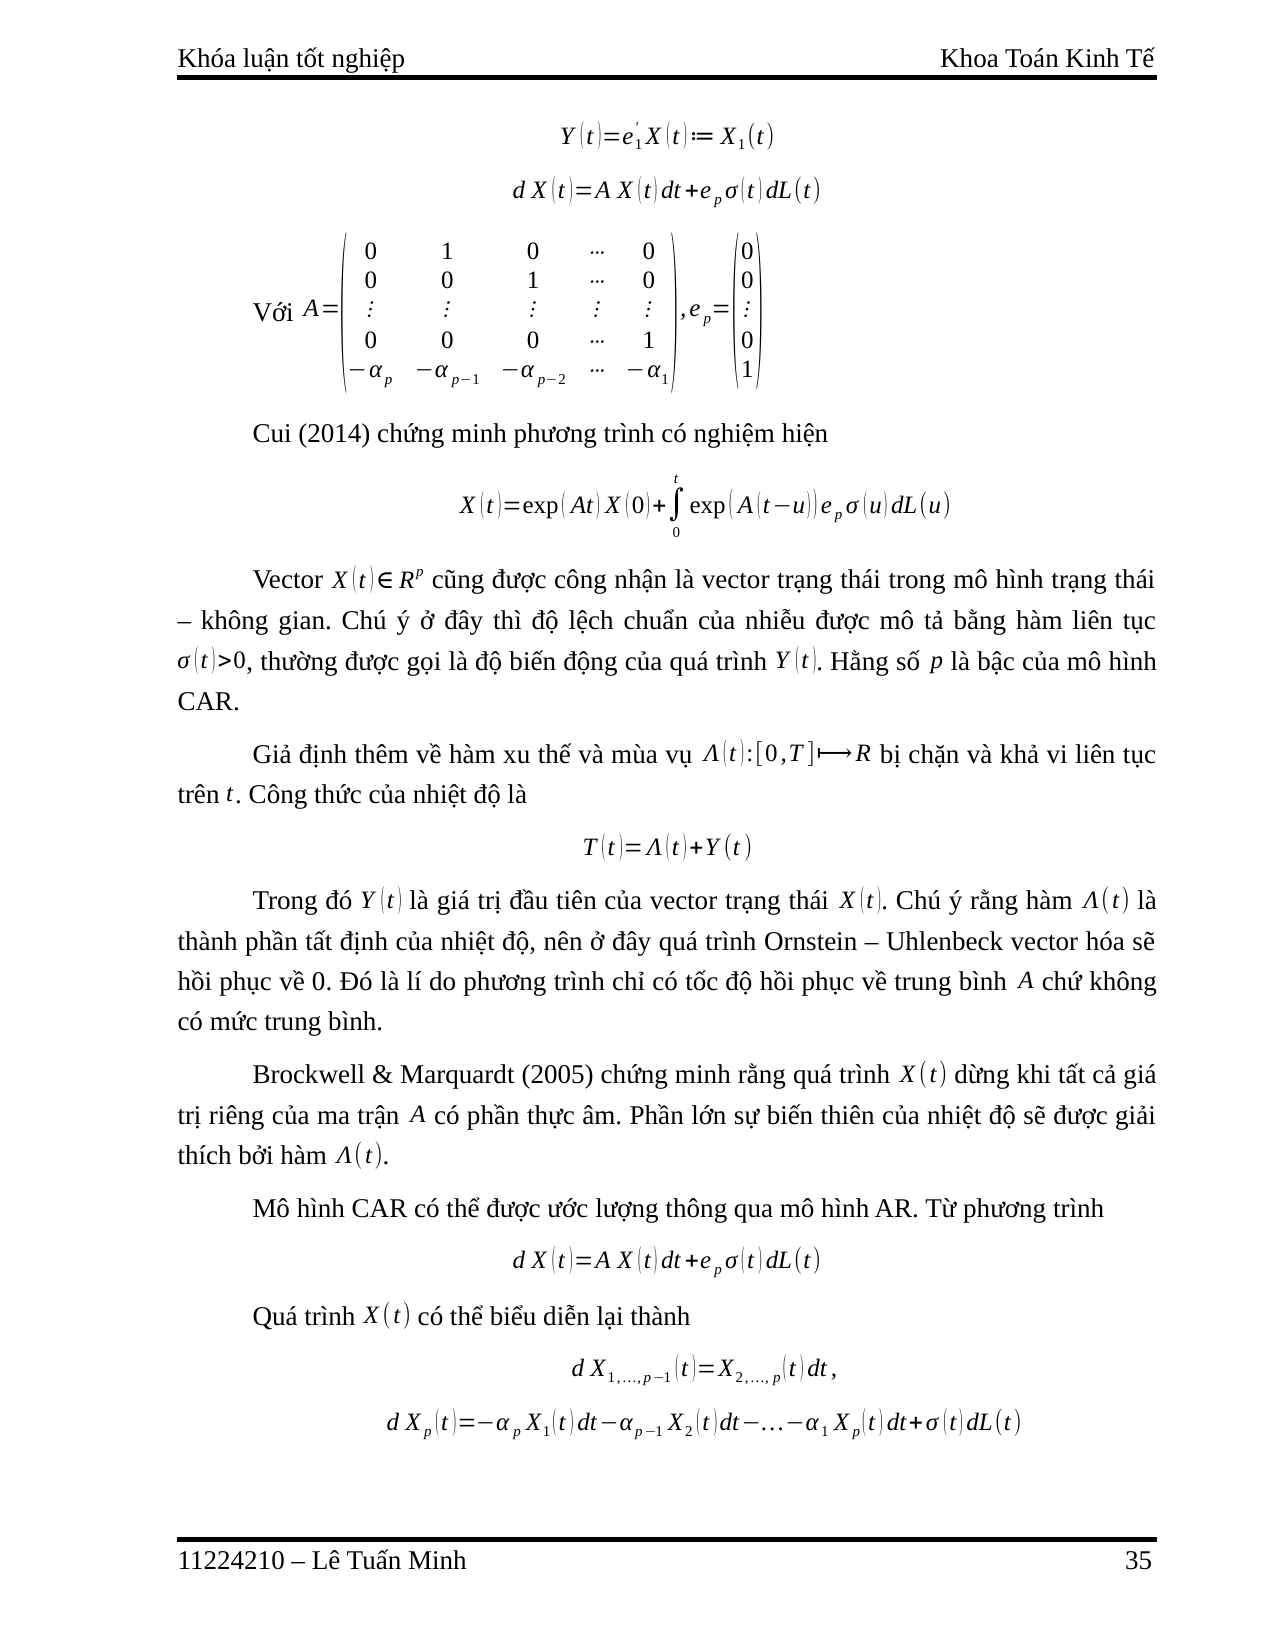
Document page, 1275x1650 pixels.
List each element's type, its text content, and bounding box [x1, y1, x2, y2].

text Mô hình CAR có thể được ước lượng thông qua mô hình AR. Từ phương trình [177, 1192, 1157, 1223]
text Với [177, 229, 1157, 395]
text Quá trình có thể biểu diễn lại thành [177, 1299, 1157, 1331]
text Vector cũng được công nhận là vector trạng thái trong mô hình trạng thái – không gian. Chú ý ở đây thì độ lệch chuẩn của nhiễu được mô tả bằng hàm liên tục , thường được gọi là độ biến động của quá trình . Hằng số là bậc của mô hình CAR. [177, 562, 1157, 716]
text Cui (2014) chứng minh phương trình có nghiệm hiện [177, 417, 1157, 448]
text Brockwell & Marquardt (2005) chứng minh rằng quá trình dừng khi tất cả giá trị riêng của ma trận có phần thực âm. Phần lớn sự biến thiên của nhiệt độ sẽ được giải thích bởi hàm . [177, 1058, 1157, 1170]
text Trong đó là giá trị đầu tiên của vector trạng thái . Chú ý rằng hàm là thành phần tất định của nhiệt độ, nên ở đây quá trình Ornstein – Uhlenbeck vector hóa sẽ hồi phục về 0. Đó là lí do phương trình chỉ có tốc độ hồi phục về trung bình chứ không có mức trung bình. [177, 884, 1157, 1037]
text Giả định thêm về hàm xu thế và mùa vụ bị chặn và khả vi liên tục trên . Công thức của nhiệt độ là [177, 738, 1157, 809]
